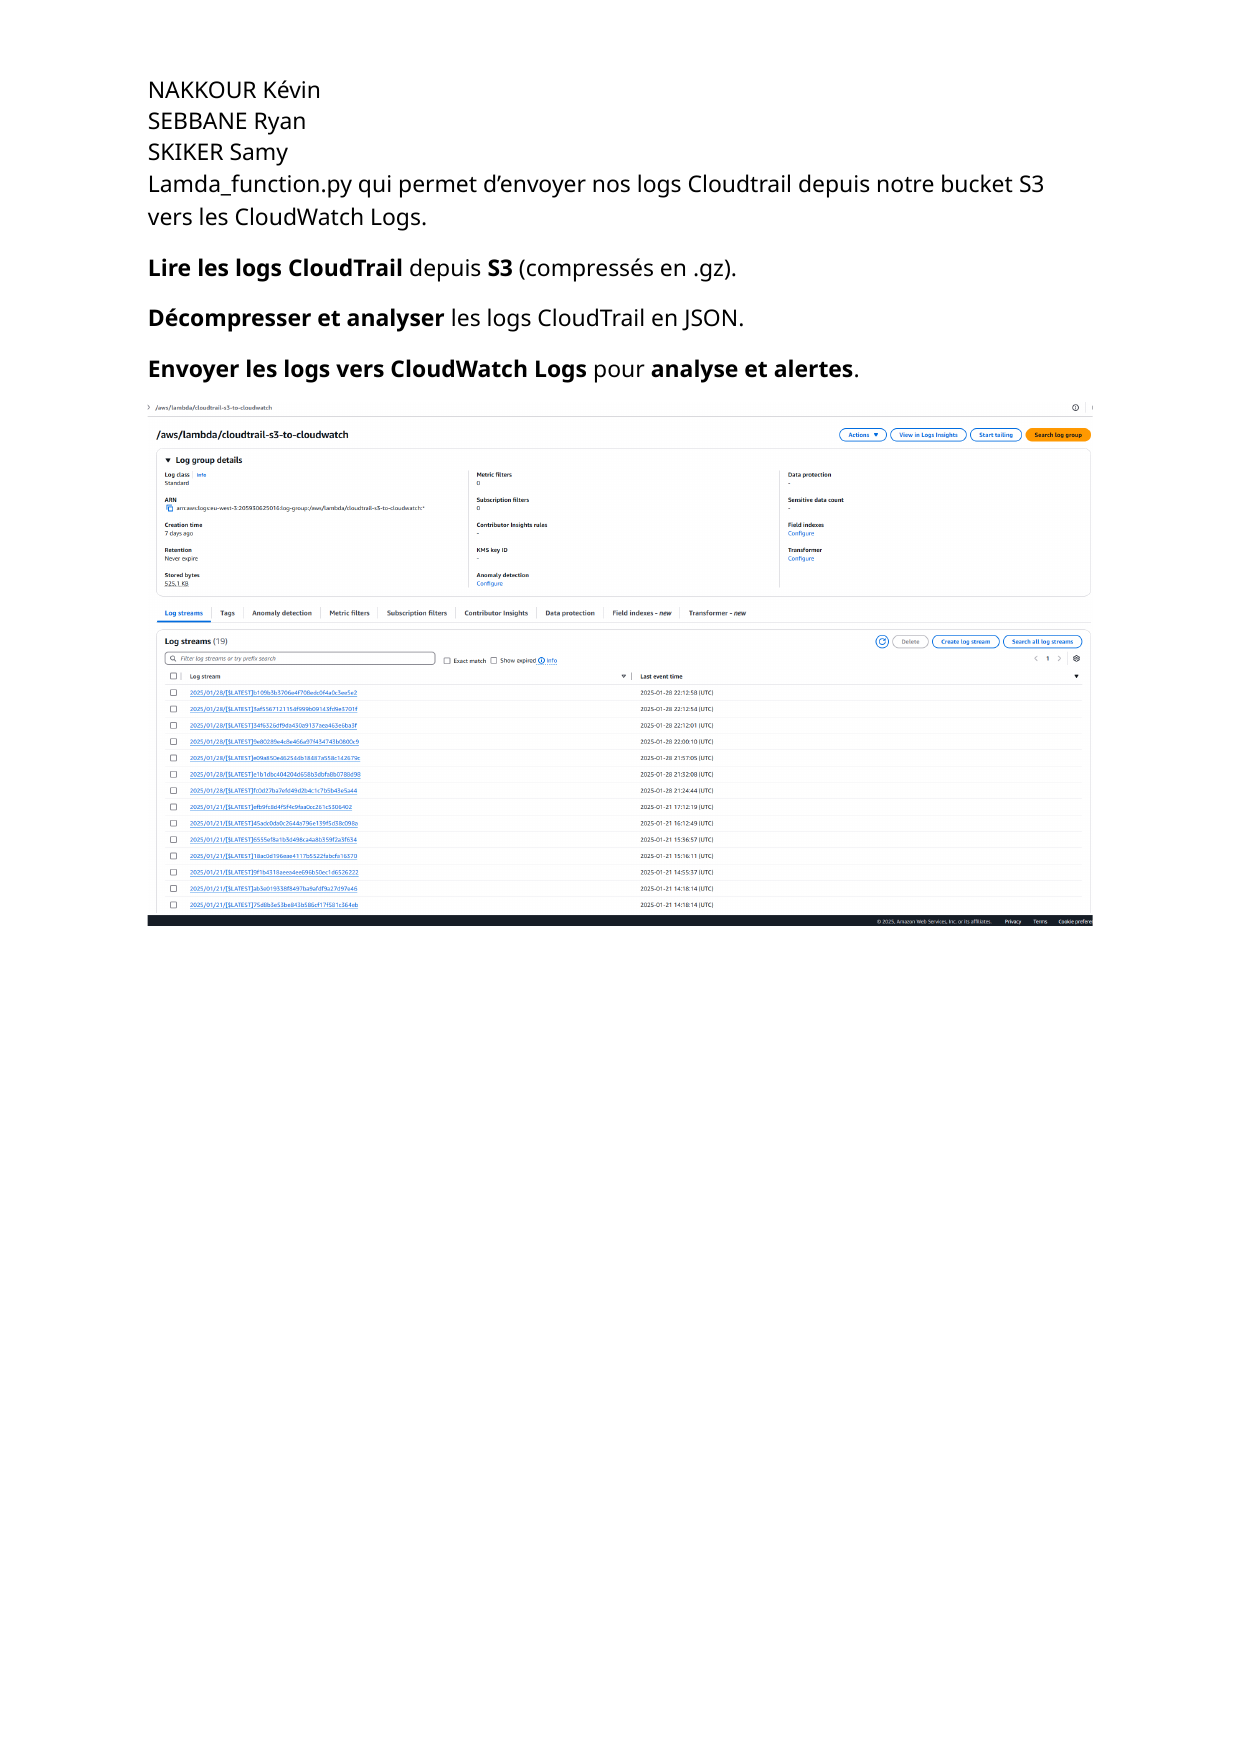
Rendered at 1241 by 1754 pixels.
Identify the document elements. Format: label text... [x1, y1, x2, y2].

text Envoyer les logs vers CloudWatch Logs pour analyse et alertes. [148, 352, 1093, 384]
text Lire les logs CloudTrail depuis S3 (compressés en .gz). [148, 252, 1093, 283]
text Décompresser et analyser les logs CloudTrail en JSON. [148, 302, 1093, 333]
text Lamda_function.py qui permet d’envoyer nos logs Cloudtrail depuis notre bucket S3 vers les CloudWatch Logs. [148, 167, 1093, 232]
picture [147, 402, 1093, 926]
